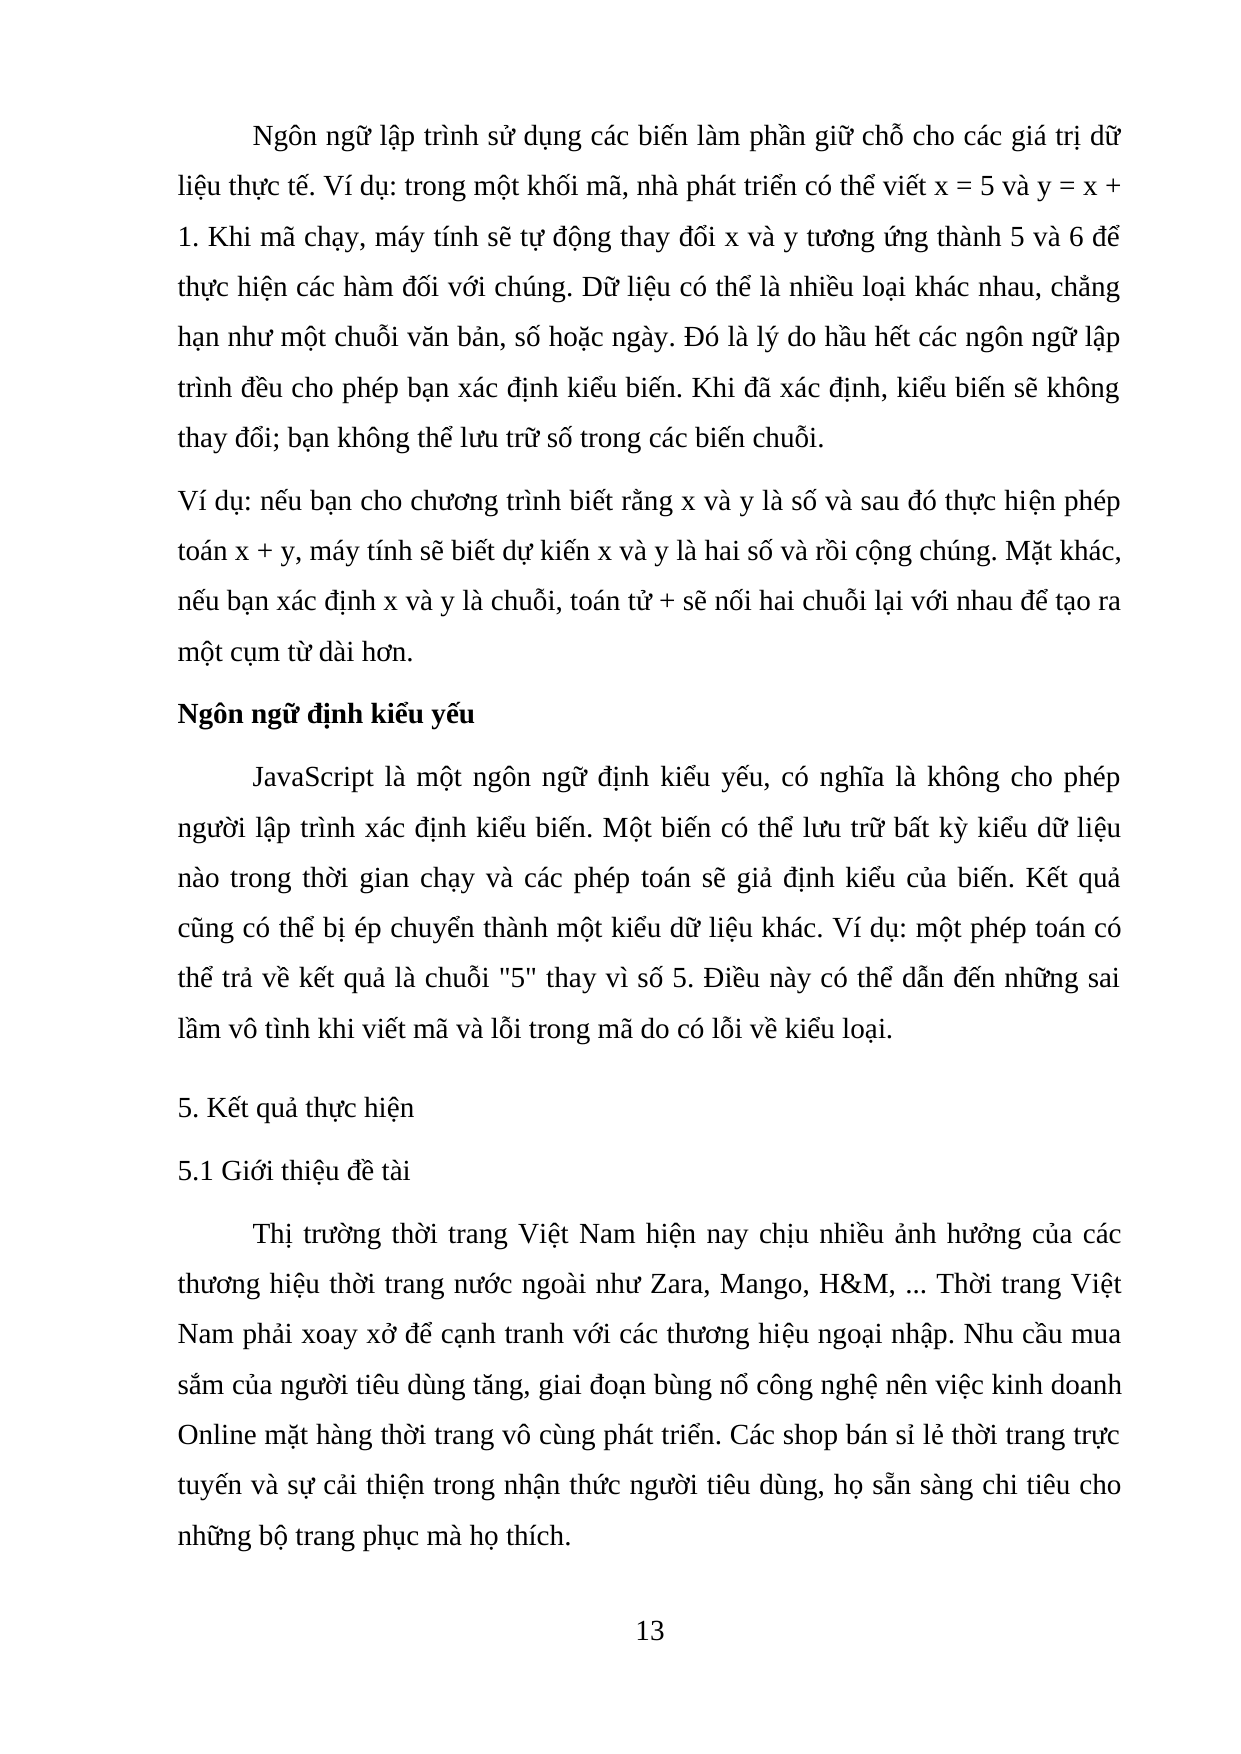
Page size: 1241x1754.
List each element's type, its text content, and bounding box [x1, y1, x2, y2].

text Thị trường thời trang Việt Nam hiện nay chịu nhiều ảnh hưởng của các thương hiệu thời trang nước ngoài như Zara, Mango, H&M, ... Thời trang Việt Nam phải xoay xở để cạnh tranh với các thương hiệu ngoại nhập. Nhu cầu mua sắm của người tiêu dùng tăng, giai đoạn bùng nổ công nghệ nên việc kinh doanh Online mặt hàng thời trang vô cùng phát triển. Các shop bán sỉ lẻ thời trang trực tuyến và sự cải thiện trong nhận thức người tiêu dùng, họ sẵn sàng chi tiêu cho những bộ trang phục mà họ thích. [177, 1216, 1122, 1551]
text JavaScript là một ngôn ngữ định kiểu yếu, có nghĩa là không cho phép người lập trình xác định kiểu biến. Một biến có thể lưu trữ bất kỳ kiểu dữ liệu nào trong thời gian chạy và các phép toán sẽ giả định kiểu của biến. Kết quả cũng có thể bị ép chuyển thành một kiểu dữ liệu khác. Ví dụ: một phép toán có thể trả về kết quả là chuỗi "5" thay vì số 5. Điều này có thể dẫn đến những sai lầm vô tình khi viết mã và lỗi trong mã do có lỗi về kiểu loại. [177, 759, 1122, 1044]
text Ngôn ngữ lập trình sử dụng các biến làm phần giữ chỗ cho các giá trị dữ liệu thực tế. Ví dụ: trong một khối mã, nhà phát triển có thể viết x = 5 và y = x + 1. Khi mã chạy, máy tính sẽ tự động thay đổi x và y tương ứng thành 5 và 6 để thực hiện các hàm đối với chúng. Dữ liệu có thể là nhiều loại khác nhau, chẳng hạn như một chuỗi văn bản, số hoặc ngày. Đó là lý do hầu hết các ngôn ngữ lập trình đều cho phép bạn xác định kiểu biến. Khi đã xác định, kiểu biến sẽ không thay đổi; bạn không thể lưu trữ số trong các biến chuỗi. [177, 118, 1122, 453]
text Ngôn ngữ định kiểu yếu [177, 697, 1122, 730]
subtitle 5. Kết quả thực hiện [177, 1090, 1122, 1124]
subtitle 5.1 Giới thiệu đề tài [177, 1153, 1122, 1187]
text Ví dụ: nếu bạn cho chương trình biết rằng x và y là số và sau đó thực hiện phép toán x + y, máy tính sẽ biết dự kiến x và y là hai số và rồi cộng chúng. Mặt khác, nếu bạn xác định x và y là chuỗi, toán tử + sẽ nối hai chuỗi lại với nhau để tạo ra một cụm từ dài hơn. [177, 483, 1122, 667]
